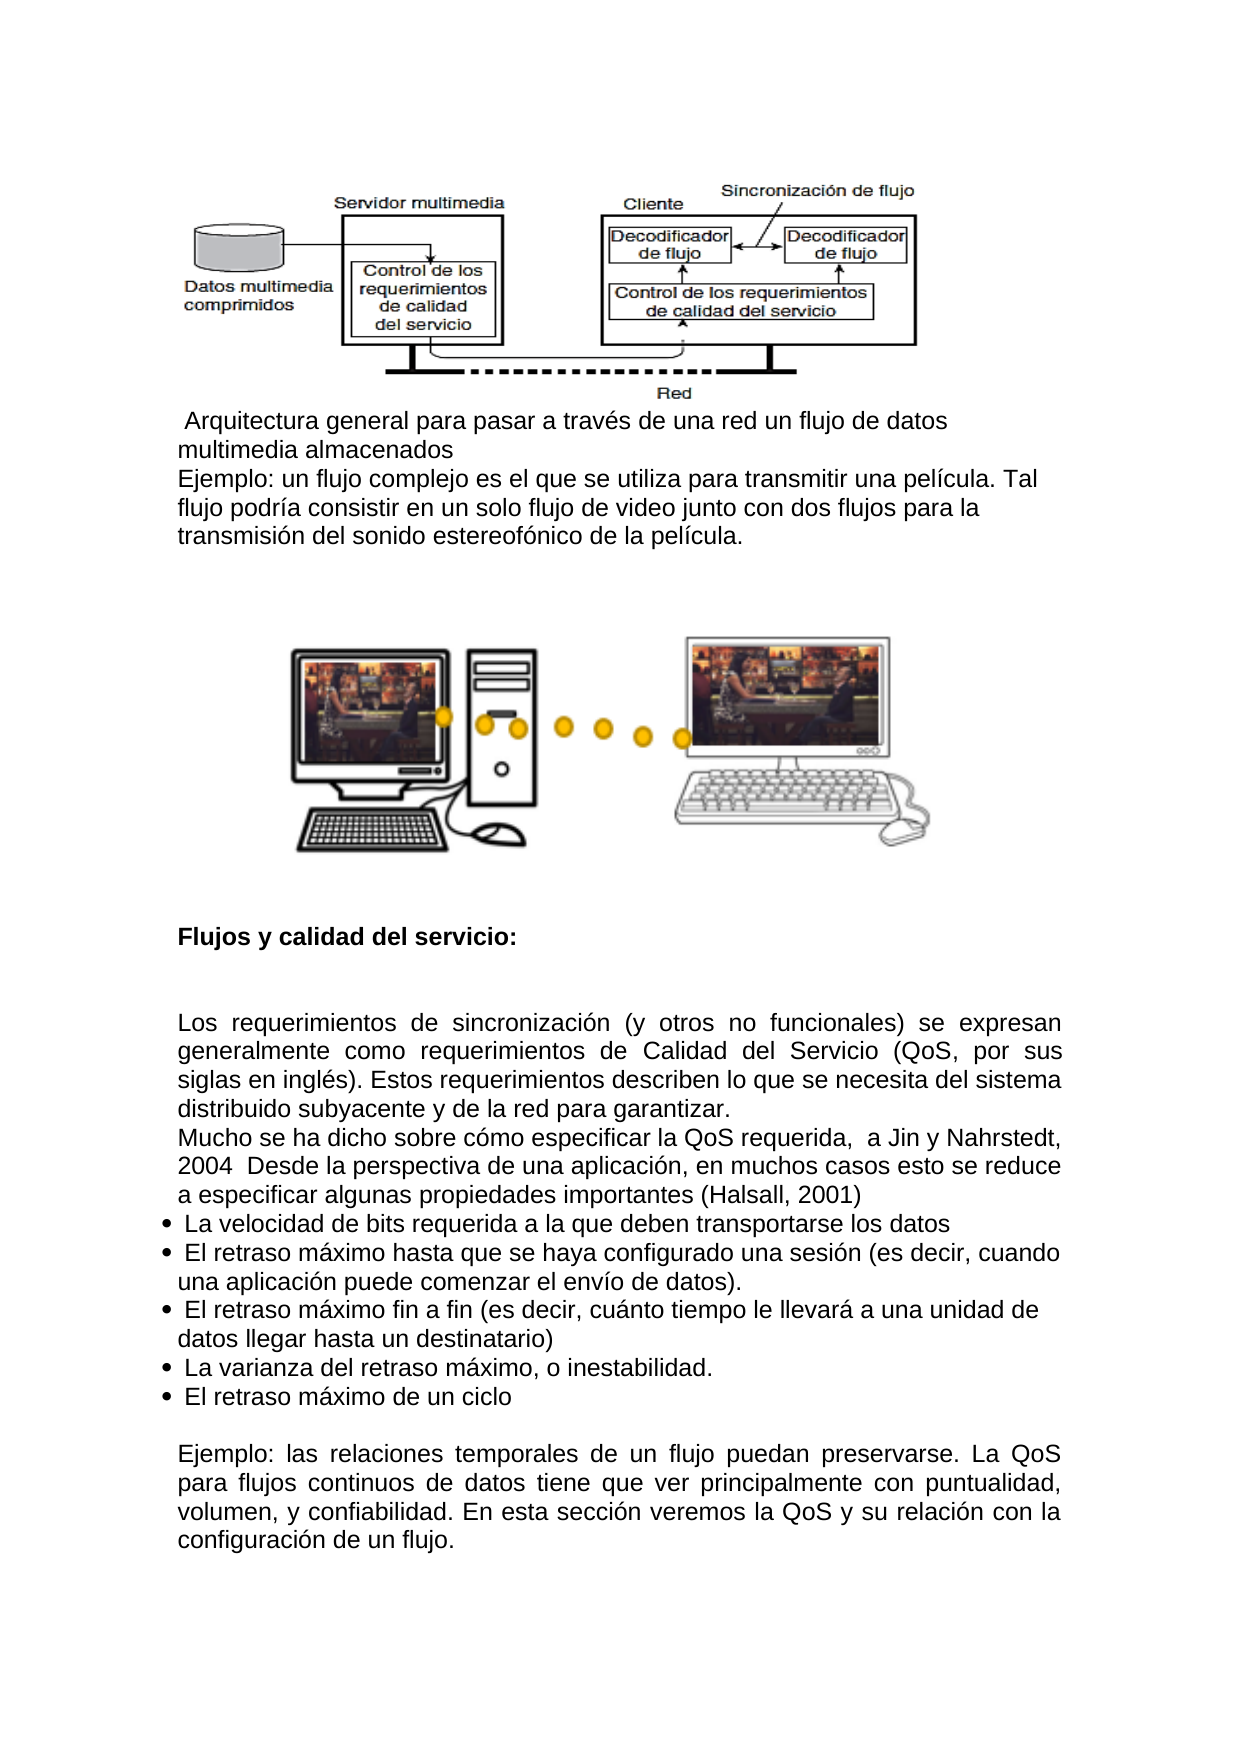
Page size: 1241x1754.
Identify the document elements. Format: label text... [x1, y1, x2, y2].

text Ejemplo: un flujo complejo es el que se utiliza para transmitir una película. Tal flujo podría consistir en un solo flujo de video junto con dos flujos para la transmisión del sonido estereofónico de la película. [177, 464, 1063, 550]
list La velocidad de bits requerida a la que deben transportarse los datos [162, 1209, 1063, 1238]
picture [268, 604, 954, 874]
text Mucho se ha dicho sobre cómo especificar la QoS requerida, a Jin y Nahrstedt, 2004 Desde la perspectiva de una aplicación, en muchos casos esto se reduce a especificar algunas propiedades importantes (Halsall, 2001) [177, 1123, 1063, 1209]
text Flujos y calidad del servicio: [177, 922, 1063, 951]
text Ejemplo: las relaciones temporales de un flujo puedan preservarse. La QoS para flujos continuos de datos tiene que ver principalmente con puntualidad, volumen, y confiabilidad. En esta sección veremos la QoS y su relación con la configuración de un flujo. [177, 1439, 1063, 1554]
list La varianza del retraso máximo, o inestabilidad. [162, 1353, 1063, 1382]
list El retraso máximo fin a fin (es decir, cuánto tiempo le llevará a una unidad de datos llegar hasta un destinatario) [162, 1295, 1063, 1353]
text Los requerimientos de sincronización (y otros no funcionales) se expresan generalmente como requerimientos de Calidad del Servicio (QoS, por sus siglas en inglés). Estos requerimientos describen lo que se necesita del sistema distribuido subyacente y de la red para garantizar. [177, 1008, 1063, 1123]
picture [177, 174, 922, 405]
text Arquitectura general para pasar a través de una red un flujo de datos multimedia almacenados [177, 406, 1063, 464]
list El retraso máximo de un ciclo [162, 1382, 1063, 1411]
list El retraso máximo hasta que se haya configurado una sesión (es decir, cuando una aplicación puede comenzar el envío de datos). [162, 1238, 1063, 1295]
